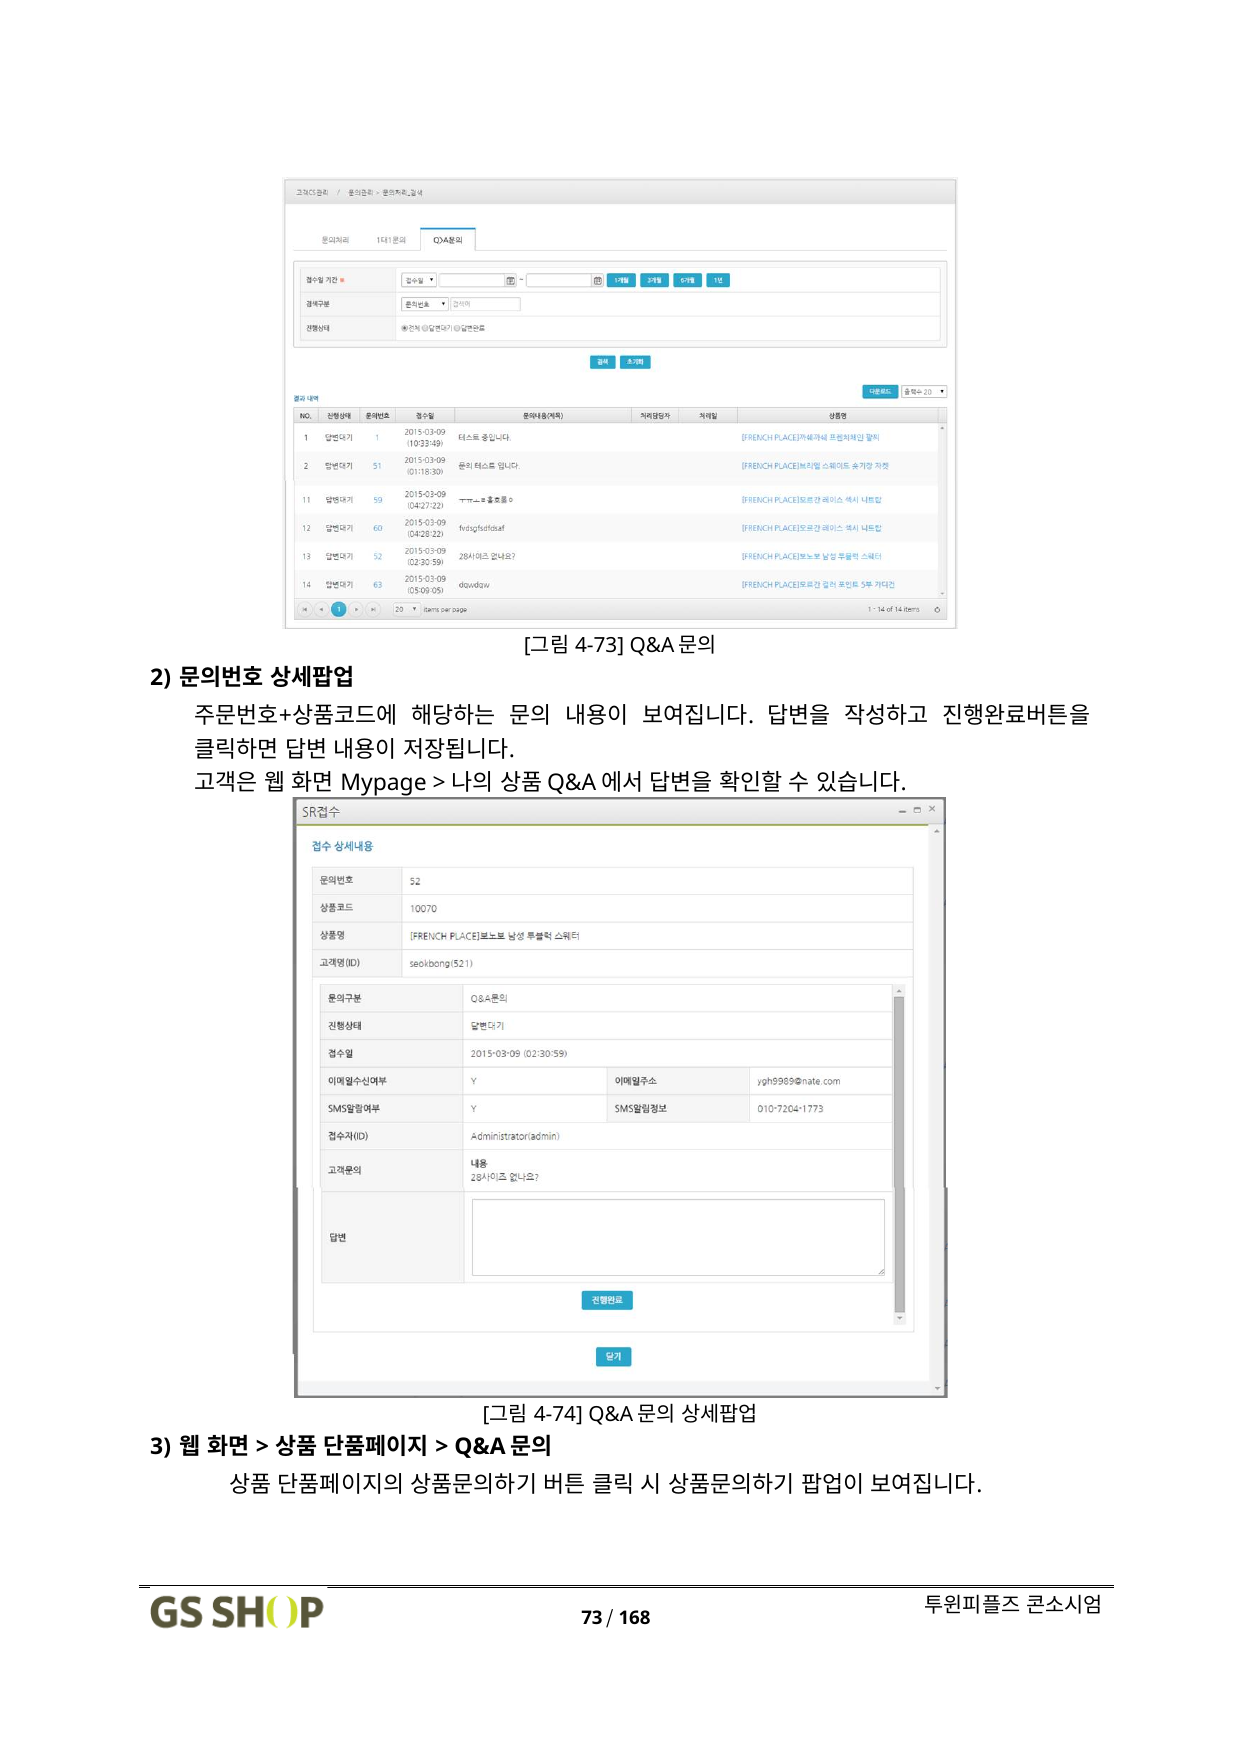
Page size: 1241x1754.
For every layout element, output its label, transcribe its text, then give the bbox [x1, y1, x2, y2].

subtitle 웹 화면 > 상품 단품페이지 > Q&A문의 [150, 1427, 1090, 1461]
list 상품 단품페이지의 상품문의하기 버튼 클릭 시 상품문의하기 팝업이 보여집니다. [229, 1466, 1090, 1499]
subtitle 문의번호 상세팝업 [150, 659, 1090, 692]
picture [282, 177, 959, 629]
picture [150, 1587, 328, 1631]
text 고객은 웹 화면 Mypage > 나의 상품Q&A에서 답변을 확인할 수 있습니다. [194, 764, 1090, 797]
picture [292, 797, 948, 1398]
text 주문번호+상품코드에 해당하는 문의 내용이 보여집니다. 답변을 작성하고 진행완료버튼을 클릭하면 답변 내용이 저장됩니다. [194, 697, 1090, 764]
